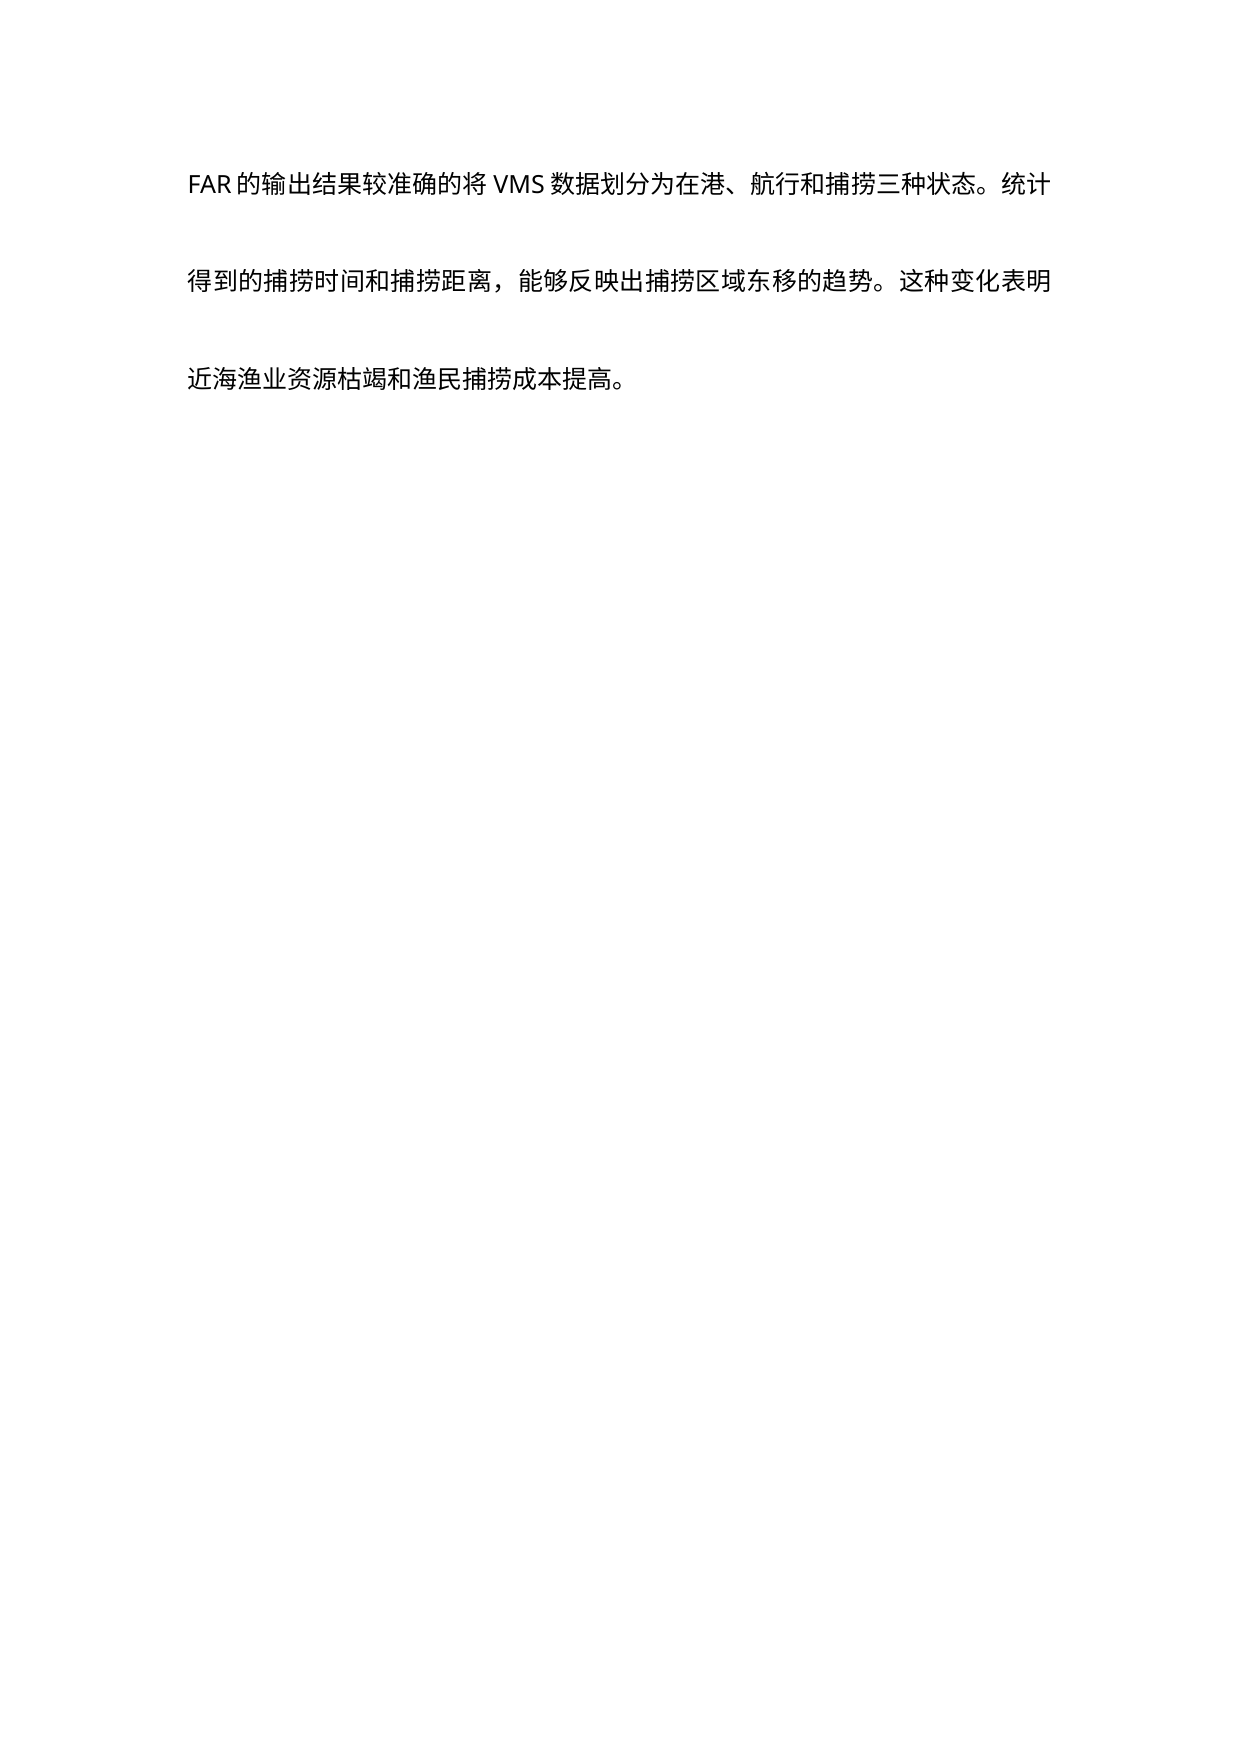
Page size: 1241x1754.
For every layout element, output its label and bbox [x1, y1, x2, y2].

text [187, 150, 1053, 410]
